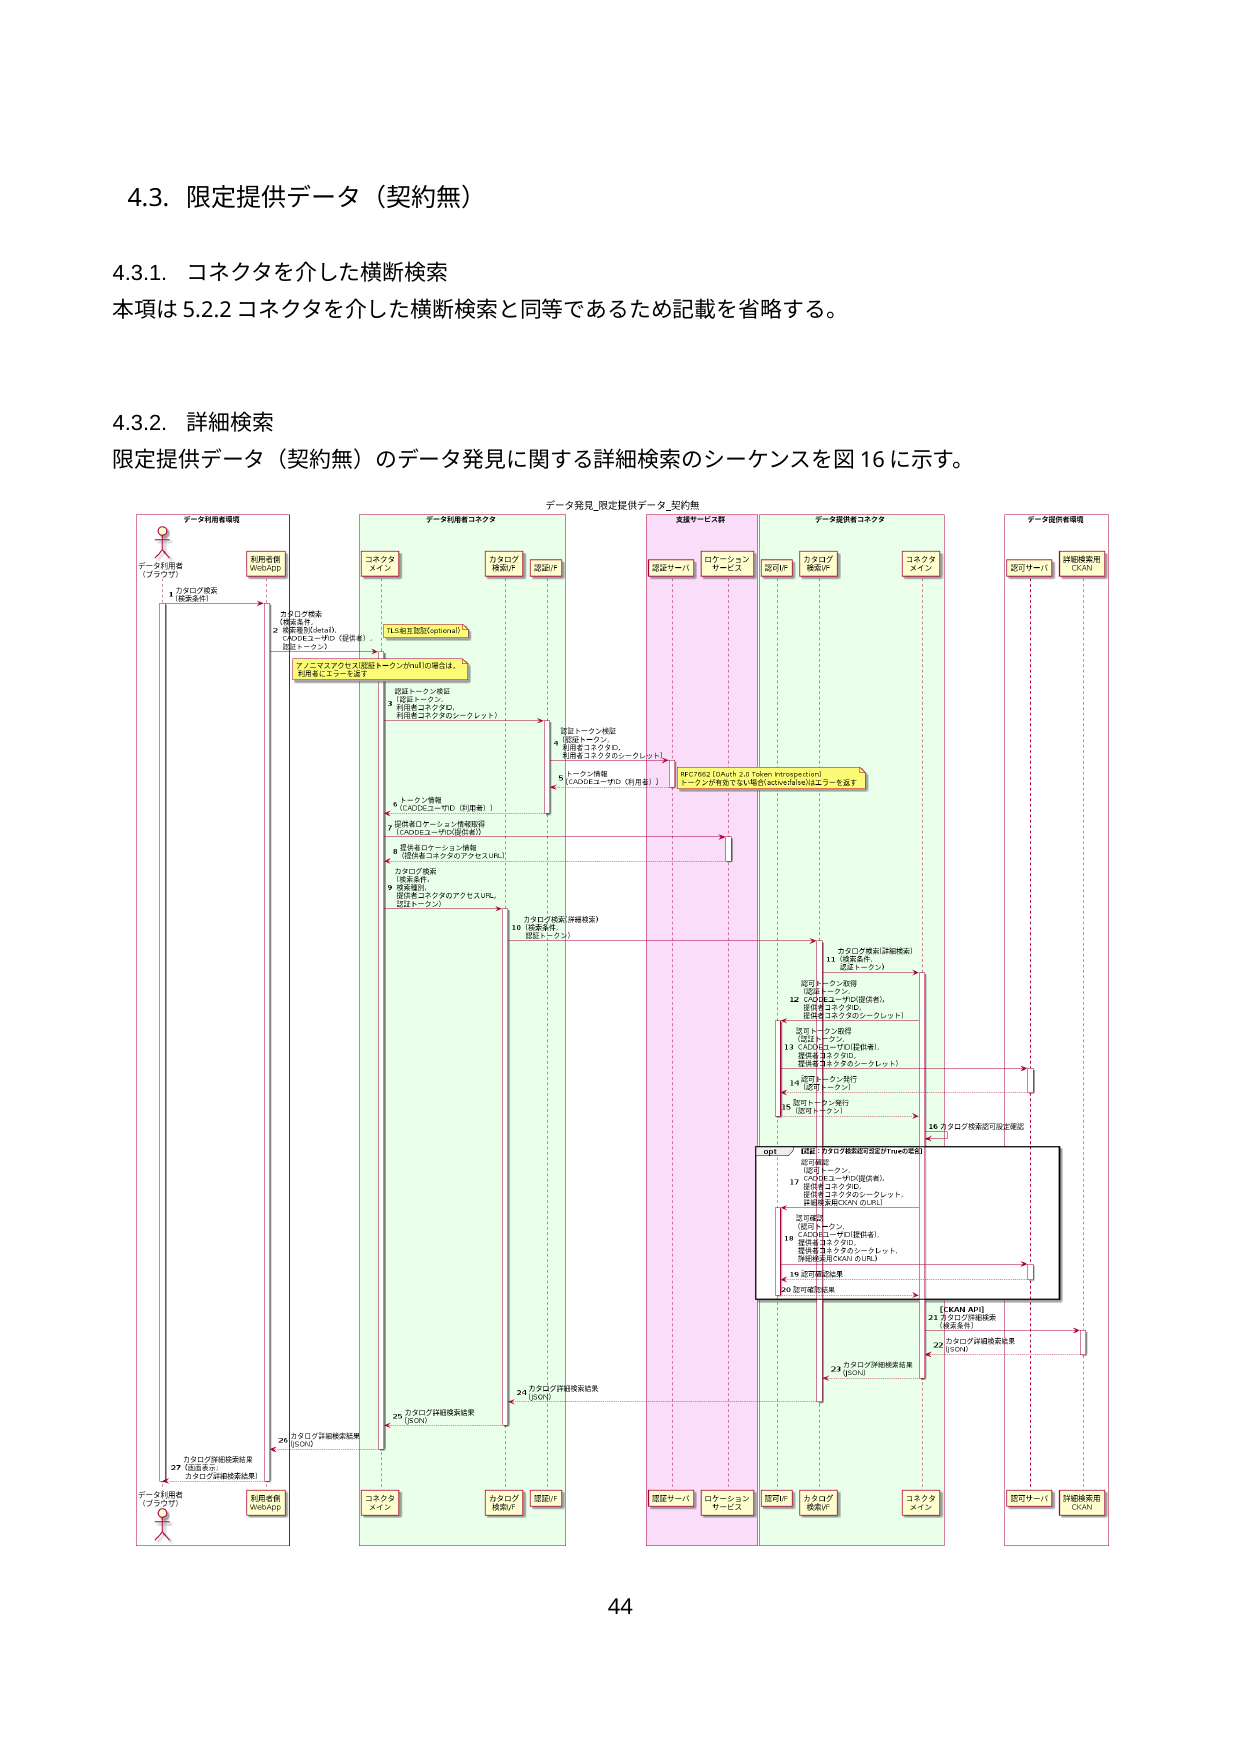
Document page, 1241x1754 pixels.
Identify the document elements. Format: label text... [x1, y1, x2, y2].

subtitle コネクタを介した横断検索 [112, 252, 1128, 289]
text 限定提供データ（契約無）のデータ発見に関する詳細検索のシーケンスを図16に示す。 [112, 439, 1128, 477]
text 本項は5.2.2コネクタを介した横断検索と同等であるため記載を省略する。 [112, 289, 1128, 327]
subtitle 限定提供データ（契約無） [127, 177, 1128, 214]
picture [135, 493, 1111, 1548]
subtitle 詳細検索 [112, 402, 1128, 439]
